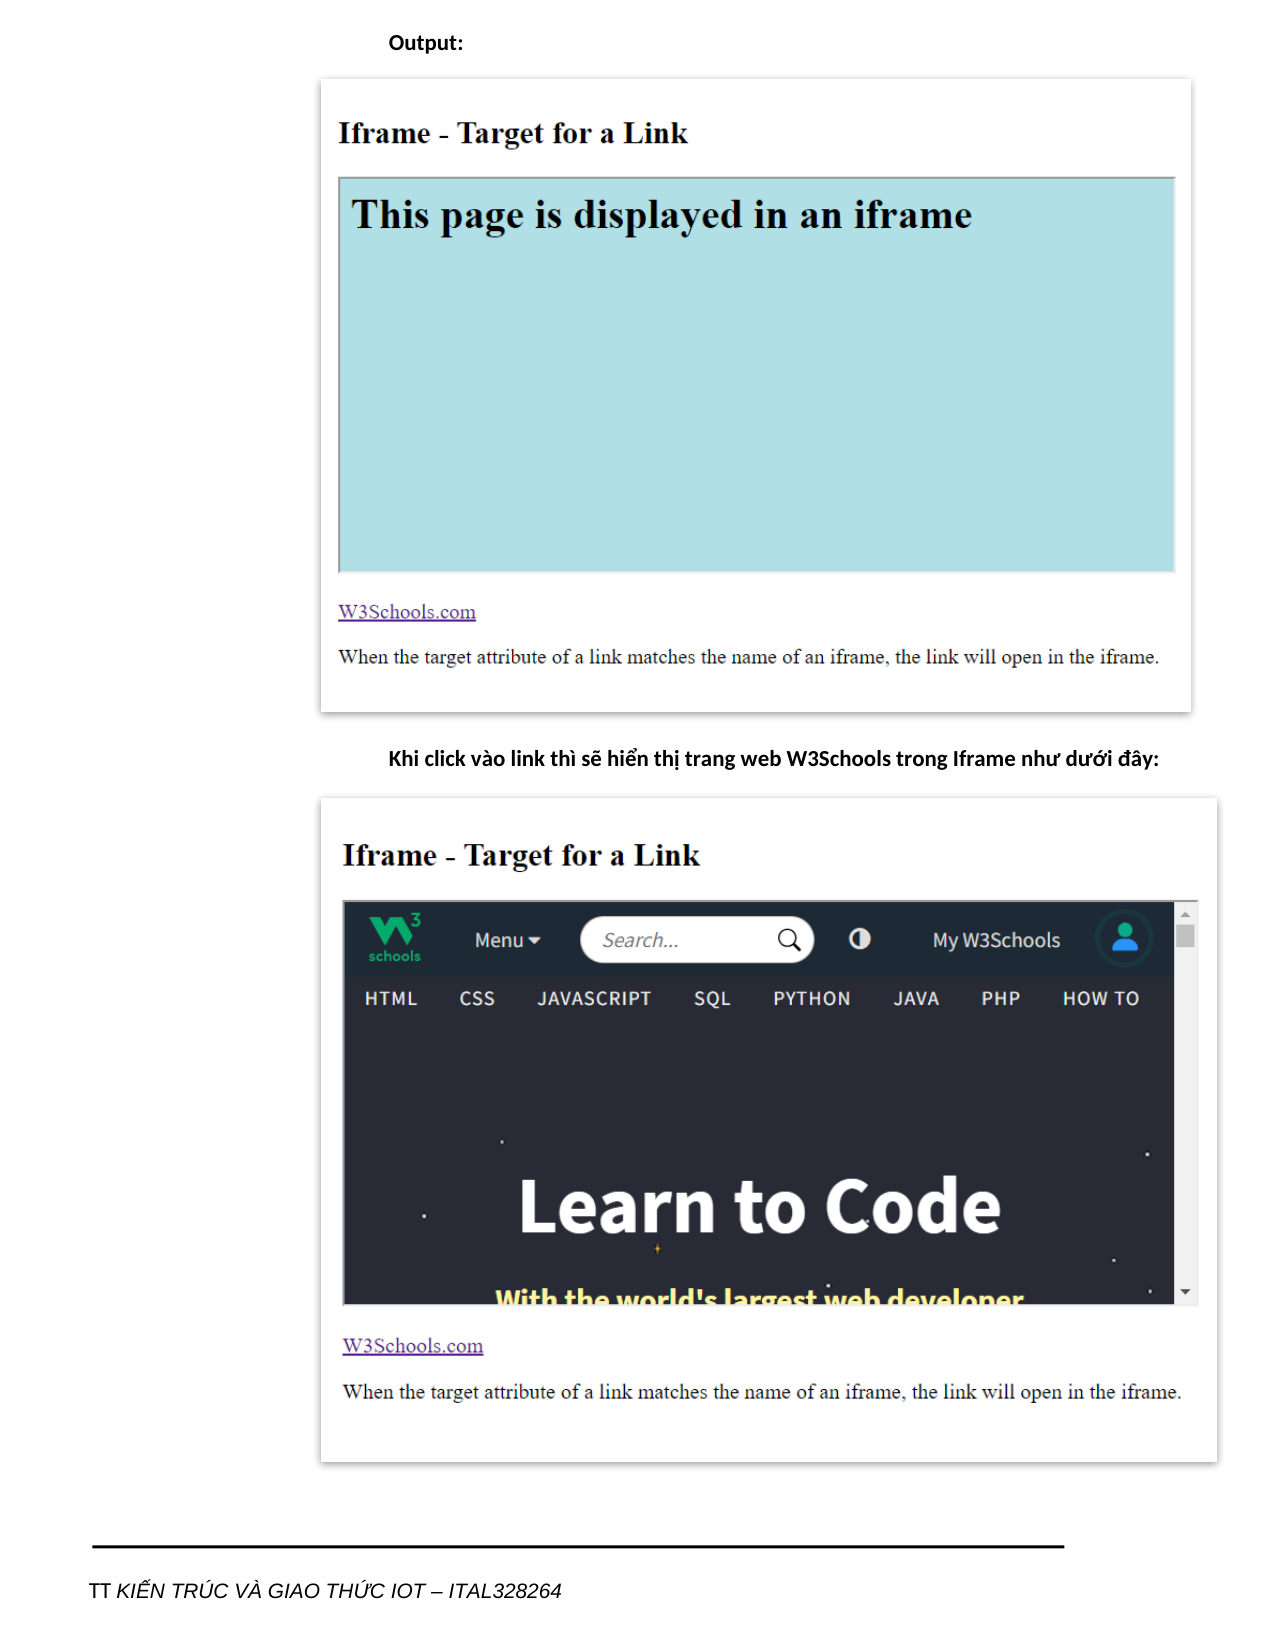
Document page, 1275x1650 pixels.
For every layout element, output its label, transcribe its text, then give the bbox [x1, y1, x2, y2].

picture [336, 94, 1176, 697]
text Khi click vào link thì sẽ hiển thị trang web W3Schools trong Iframe như dưới đây: [239, 744, 1186, 772]
picture [336, 813, 1202, 1447]
text Output: [389, 28, 1186, 56]
